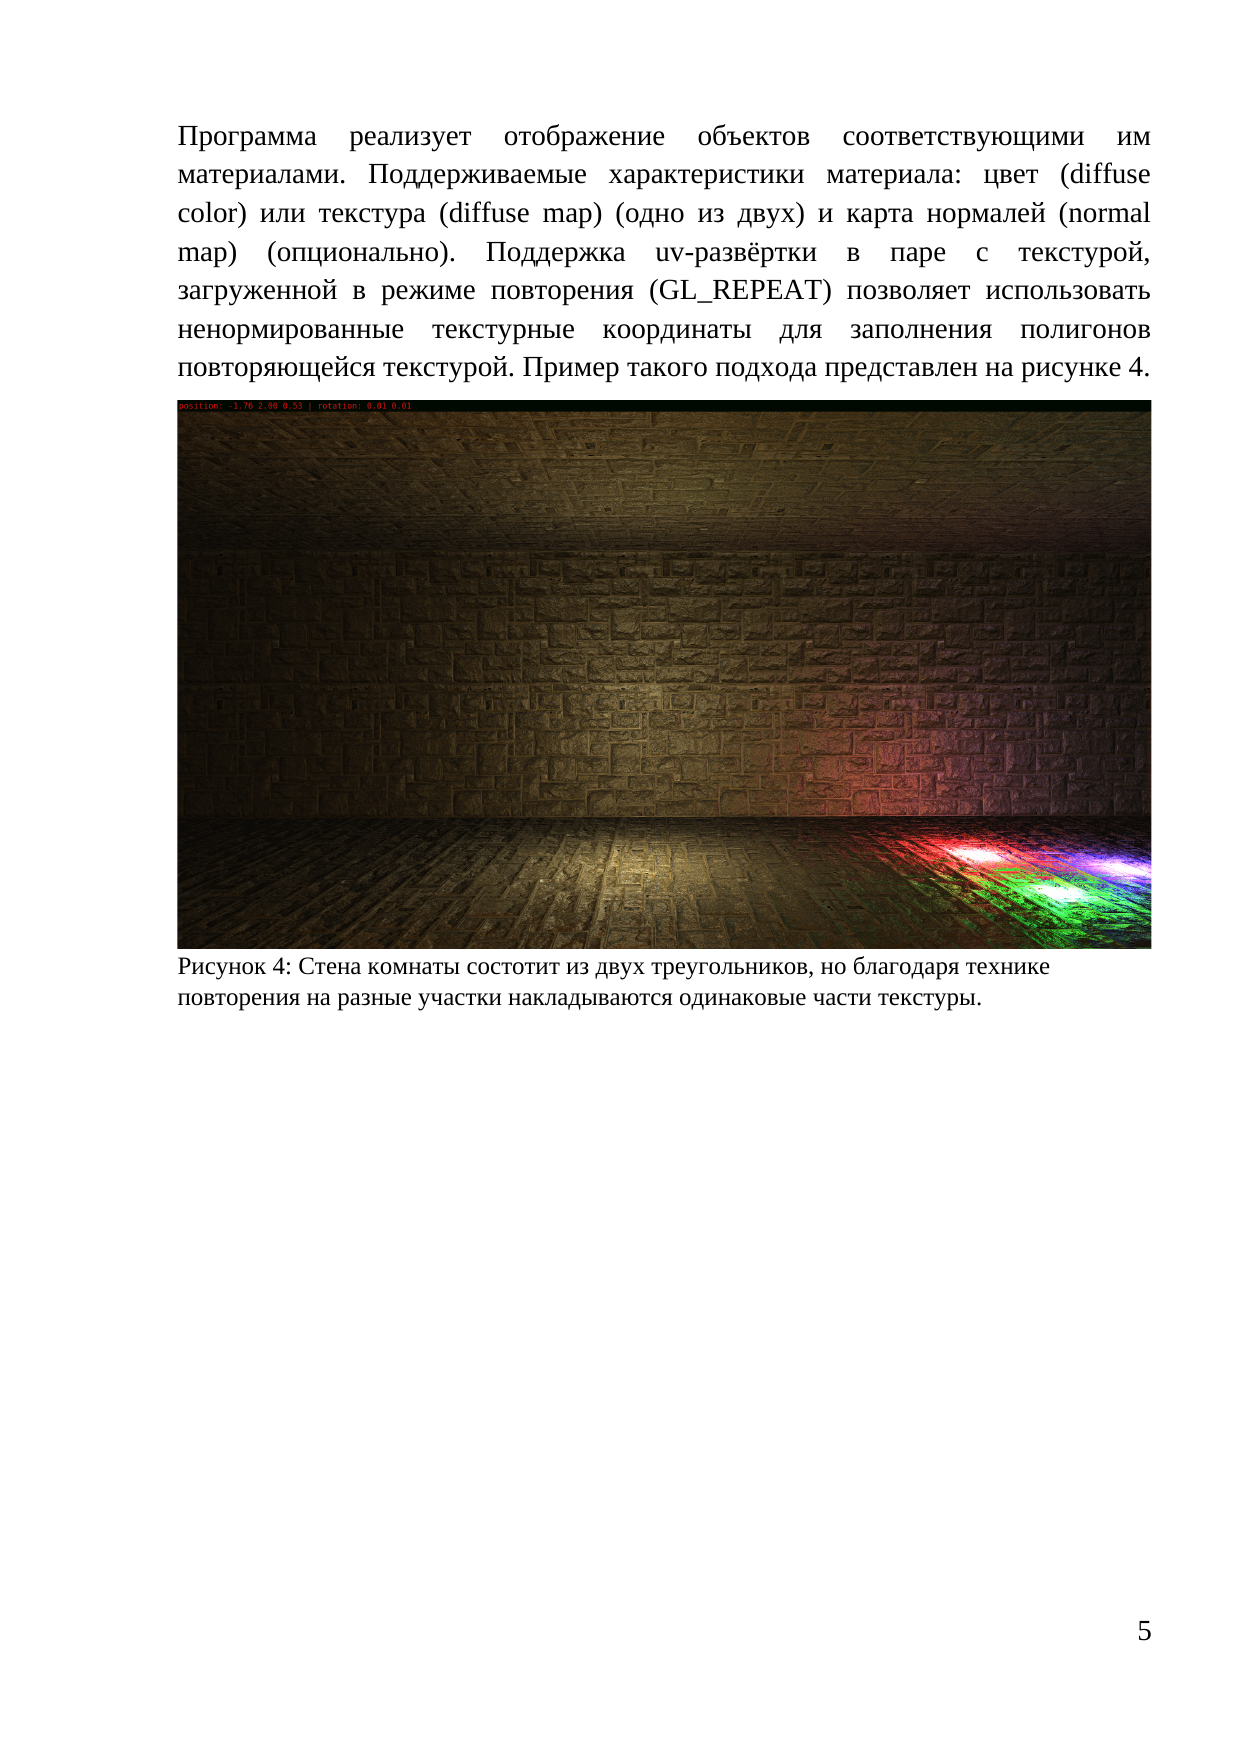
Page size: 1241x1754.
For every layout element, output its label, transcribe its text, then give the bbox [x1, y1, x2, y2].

text Программа реализует отображение объектов соответствующими им материалами. Поддерживаемые характеристики материала: цвет (diffuse color) или текстура (diffuse map) (одно из двух) и карта нормалей (normal map) (опционально). Поддержка uv-развёртки в паре с текстурой, загруженной в режиме повторения (GL_REPEAT) позволяет использовать ненормированные текстурные координаты для заполнения полигонов повторяющейся текстурой. Пример такого подхода представлен на рисунке 4. [177, 118, 1152, 383]
picture [177, 400, 1152, 949]
